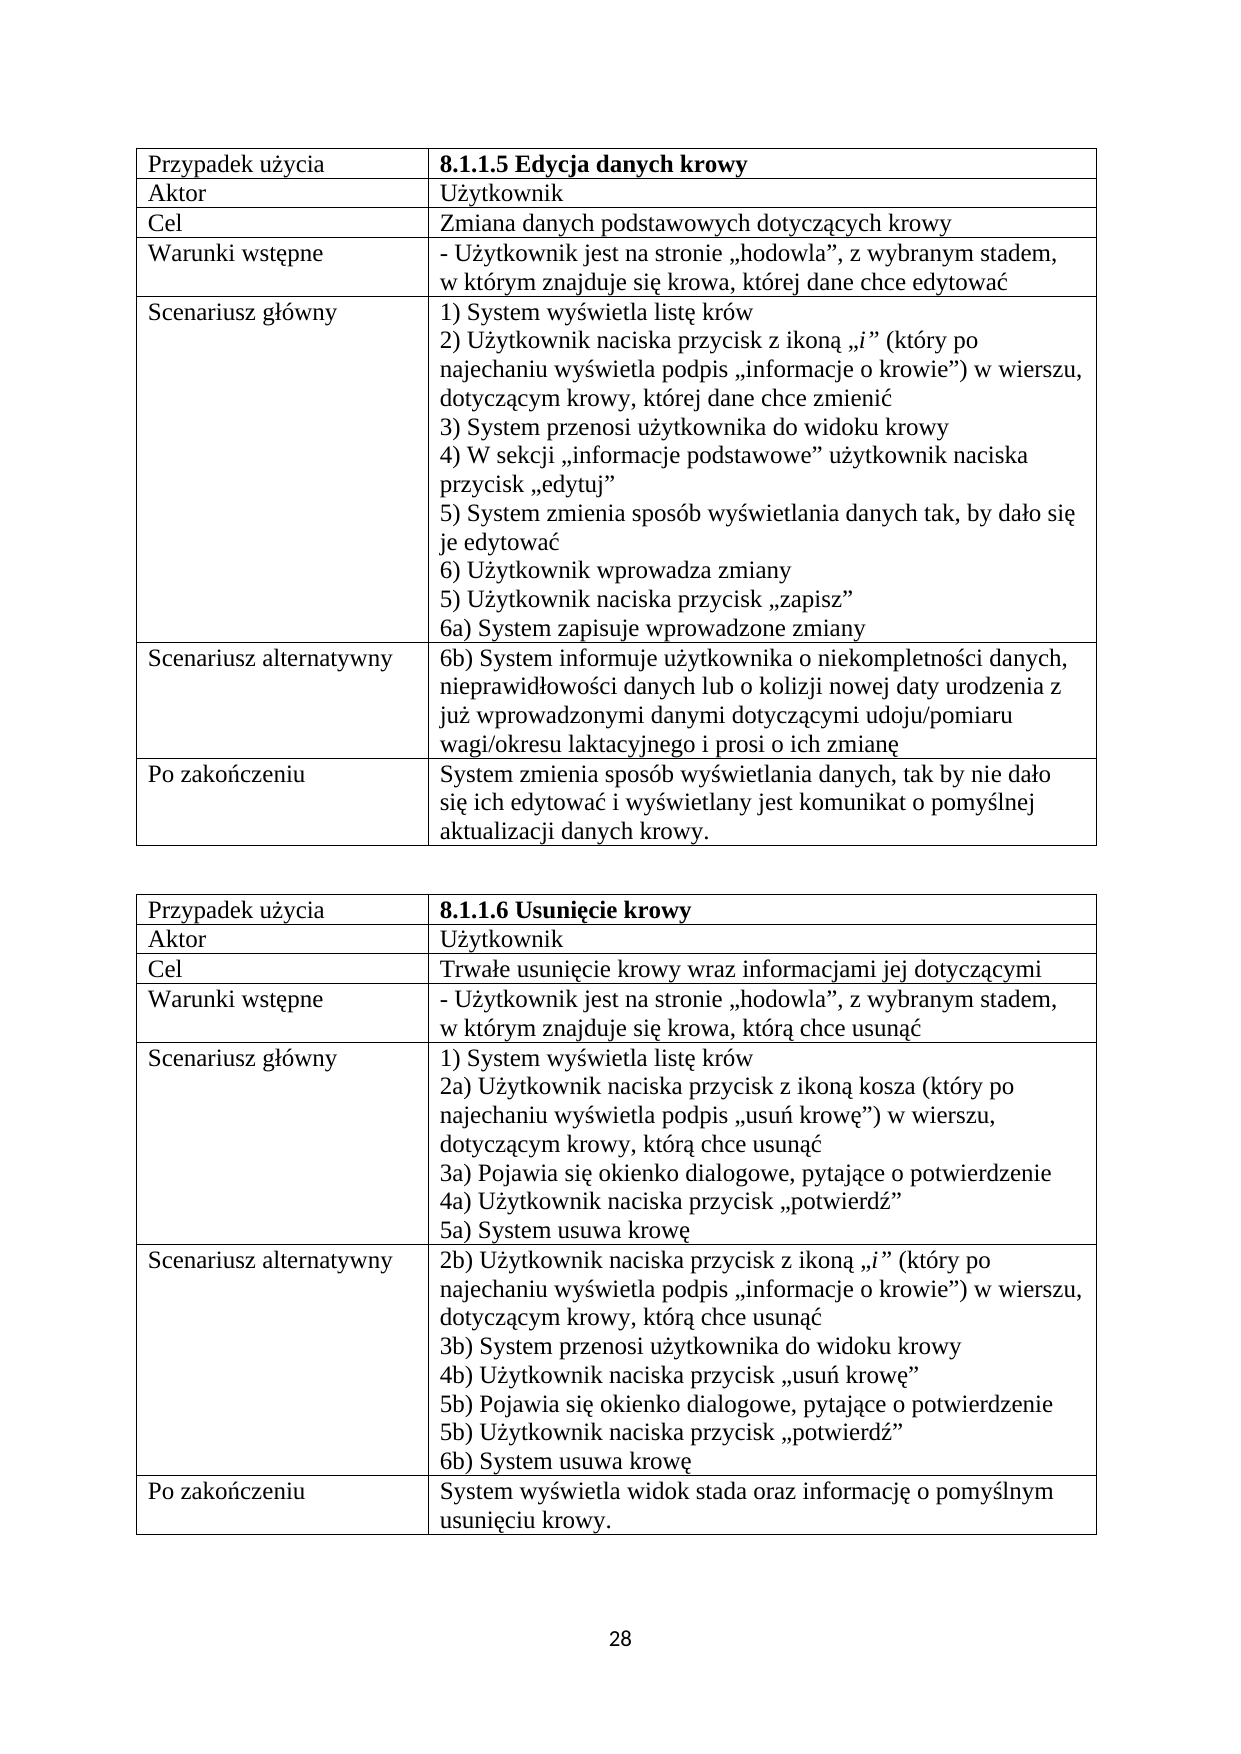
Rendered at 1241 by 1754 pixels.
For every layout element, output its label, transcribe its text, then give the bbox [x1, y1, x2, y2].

table_header 8.1.1.5 Edycja danych krowy [429, 149, 1096, 177]
table_cell Po zakończeniu [137, 759, 428, 845]
table_cell Scenariusz główny [137, 297, 428, 642]
table_header Przypadek użycia [137, 149, 428, 177]
table_cell Użytkownik [429, 925, 1096, 953]
table_cell System wyświetla widok stada oraz informację o pomyślnym usunięciu krowy. [429, 1476, 1096, 1533]
table_header 8.1.1.6 Usunięcie krowy [429, 895, 1096, 923]
table_cell 1) System wyświetla listę krów 2a) Użytkownik naciska przycisk z ikoną kosza (który po najechaniu wyświetla podpis „usuń krowę”) w wierszu, dotyczącym krowy, którą chce usunąć 3a) Pojawia się okienko dialogowe, pytające o potwierdzenie 4a) Użytkownik naciska przycisk „potwierdź” 5a) System usuwa krowę [429, 1043, 1096, 1244]
table_cell - Użytkownik jest na stronie „hodowla”, z wybranym stadem, w którym znajduje się krowa, którą chce usunąć [429, 984, 1096, 1042]
table_cell 2b) Użytkownik naciska przycisk z ikoną „i” (który po najechaniu wyświetla podpis „informacje o krowie”) w wierszu, dotyczącym krowy, którą chce usunąć 3b) System przenosi użytkownika do widoku krowy 4b) Użytkownik naciska przycisk „usuń krowę” 5b) Pojawia się okienko dialogowe, pytające o potwierdzenie 5b) Użytkownik naciska przycisk „potwierdź” 6b) System usuwa krowę [429, 1245, 1096, 1475]
table_cell Warunki wstępne [137, 984, 428, 1042]
table_cell Po zakończeniu [137, 1476, 428, 1533]
table_cell Aktor [137, 925, 428, 953]
table_cell Trwałe usunięcie krowy wraz informacjami jej dotyczącymi [429, 954, 1096, 983]
table_cell Scenariusz główny [137, 1043, 428, 1244]
table_cell Cel [137, 954, 428, 983]
table_cell Scenariusz alternatywny [137, 1245, 428, 1475]
table_cell 1) System wyświetla listę krów 2) Użytkownik naciska przycisk z ikoną „i” (który po najechaniu wyświetla podpis „informacje o krowie”) w wierszu, dotyczącym krowy, której dane chce zmienić 3) System przenosi użytkownika do widoku krowy 4) W sekcji „informacje podstawowe” użytkownik naciska przycisk „edytuj” 5) System zmienia sposób wyświetlania danych tak, by dało się je edytować 6) Użytkownik wprowadza zmiany 5) Użytkownik naciska przycisk „zapisz” 6a) System zapisuje wprowadzone zmiany [429, 297, 1096, 642]
table_cell System zmienia sposób wyświetlania danych, tak by nie dało się ich edytować i wyświetlany jest komunikat o pomyślnej aktualizacji danych krowy. [429, 759, 1096, 845]
table_cell Warunki wstępne [137, 238, 428, 296]
table_cell Aktor [137, 179, 428, 207]
table_cell Scenariusz alternatywny [137, 643, 428, 758]
table_cell Cel [137, 208, 428, 237]
table_header Przypadek użycia [137, 895, 428, 923]
table_cell Użytkownik [429, 179, 1096, 207]
table_cell - Użytkownik jest na stronie „hodowla”, z wybranym stadem, w którym znajduje się krowa, której dane chce edytować [429, 238, 1096, 296]
table_cell Zmiana danych podstawowych dotyczących krowy [429, 208, 1096, 237]
table_cell 6b) System informuje użytkownika o niekompletności danych, nieprawidłowości danych lub o kolizji nowej daty urodzenia z już wprowadzonymi danymi dotyczącymi udoju/pomiaru wagi/okresu laktacyjnego i prosi o ich zmianę [429, 643, 1096, 758]
